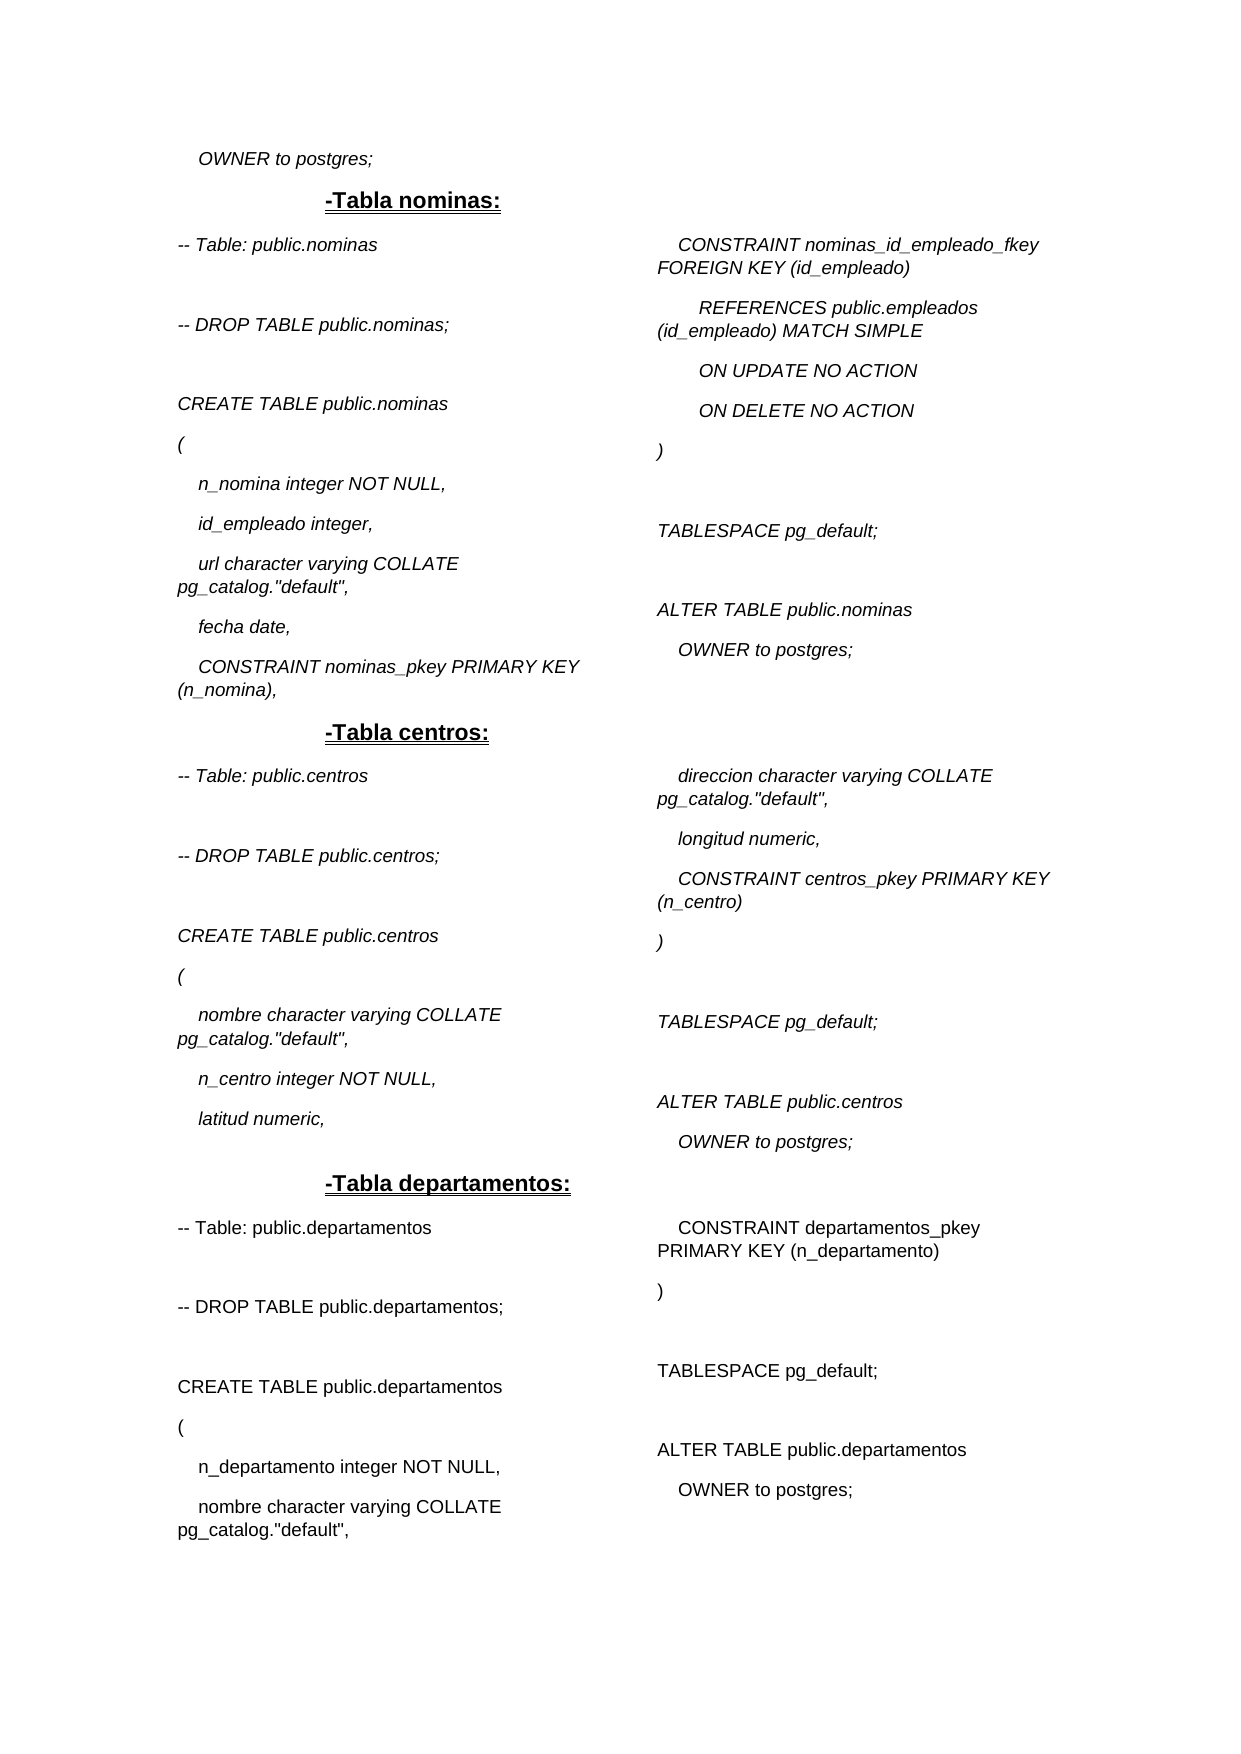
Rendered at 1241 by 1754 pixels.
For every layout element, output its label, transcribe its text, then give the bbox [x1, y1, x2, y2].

text ( [177, 1416, 583, 1437]
text TABLESPACE pg_default; [657, 519, 1063, 541]
text ) [657, 931, 1063, 953]
text id_empleado integer, [177, 513, 583, 534]
text n_centro integer NOT NULL, [177, 1067, 583, 1089]
text OWNER to postgres; [657, 639, 1063, 661]
text -Tabla nominas: [177, 187, 1063, 214]
text CONSTRAINT centros_pkey PRIMARY KEY (n_centro) [657, 868, 1063, 913]
text -- DROP TABLE public.departamentos; [177, 1296, 583, 1318]
text OWNER to postgres; [657, 1479, 1063, 1501]
text CREATE TABLE public.centros [177, 924, 583, 946]
text ( [177, 964, 583, 986]
text latitud numeric, [177, 1107, 583, 1129]
text ALTER TABLE public.centros [657, 1091, 1063, 1112]
text n_departamento integer NOT NULL, [177, 1456, 583, 1477]
text -- Table: public.departamentos [177, 1216, 583, 1238]
text longitud numeric, [657, 828, 1063, 849]
text -- DROP TABLE public.centros; [177, 845, 583, 866]
text TABLESPACE pg_default; [657, 1011, 1063, 1032]
text -Tabla departamentos: [177, 1170, 1063, 1197]
text ) [657, 439, 1063, 461]
text CONSTRAINT nominas_id_empleado_fkey FOREIGN KEY (id_empleado) [657, 233, 1063, 278]
text CONSTRAINT nominas_pkey PRIMARY KEY (n_nomina), [177, 656, 583, 701]
text fecha date, [177, 616, 583, 637]
text -- Table: public.nominas [177, 233, 583, 255]
text nombre character varying COLLATE pg_catalog."default", [177, 1496, 583, 1541]
text CREATE TABLE public.departamentos [177, 1376, 583, 1398]
text CONSTRAINT departamentos_pkey PRIMARY KEY (n_departamento) [657, 1216, 1063, 1261]
text -Tabla centros: [177, 719, 1063, 745]
text -- Table: public.centros [177, 765, 583, 786]
text REFERENCES public.empleados (id_empleado) MATCH SIMPLE [657, 297, 1063, 341]
text n_nomina integer NOT NULL, [177, 473, 583, 494]
text CREATE TABLE public.nominas [177, 393, 583, 415]
text ON UPDATE NO ACTION [657, 360, 1063, 381]
text -- DROP TABLE public.nominas; [177, 313, 583, 335]
text ( [177, 433, 583, 454]
text nombre character varying COLLATE pg_catalog."default", [177, 1004, 583, 1049]
text ALTER TABLE public.departamentos [657, 1439, 1063, 1461]
text direccion character varying COLLATE pg_catalog."default", [657, 765, 1063, 810]
text url character varying COLLATE pg_catalog."default", [177, 553, 583, 597]
text ) [657, 1279, 1063, 1301]
text ALTER TABLE public.nominas [657, 599, 1063, 621]
text OWNER to postgres; [657, 1131, 1063, 1152]
text TABLESPACE pg_default; [657, 1359, 1063, 1381]
text OWNER to postgres; [177, 148, 583, 169]
text ON DELETE NO ACTION [657, 400, 1063, 421]
